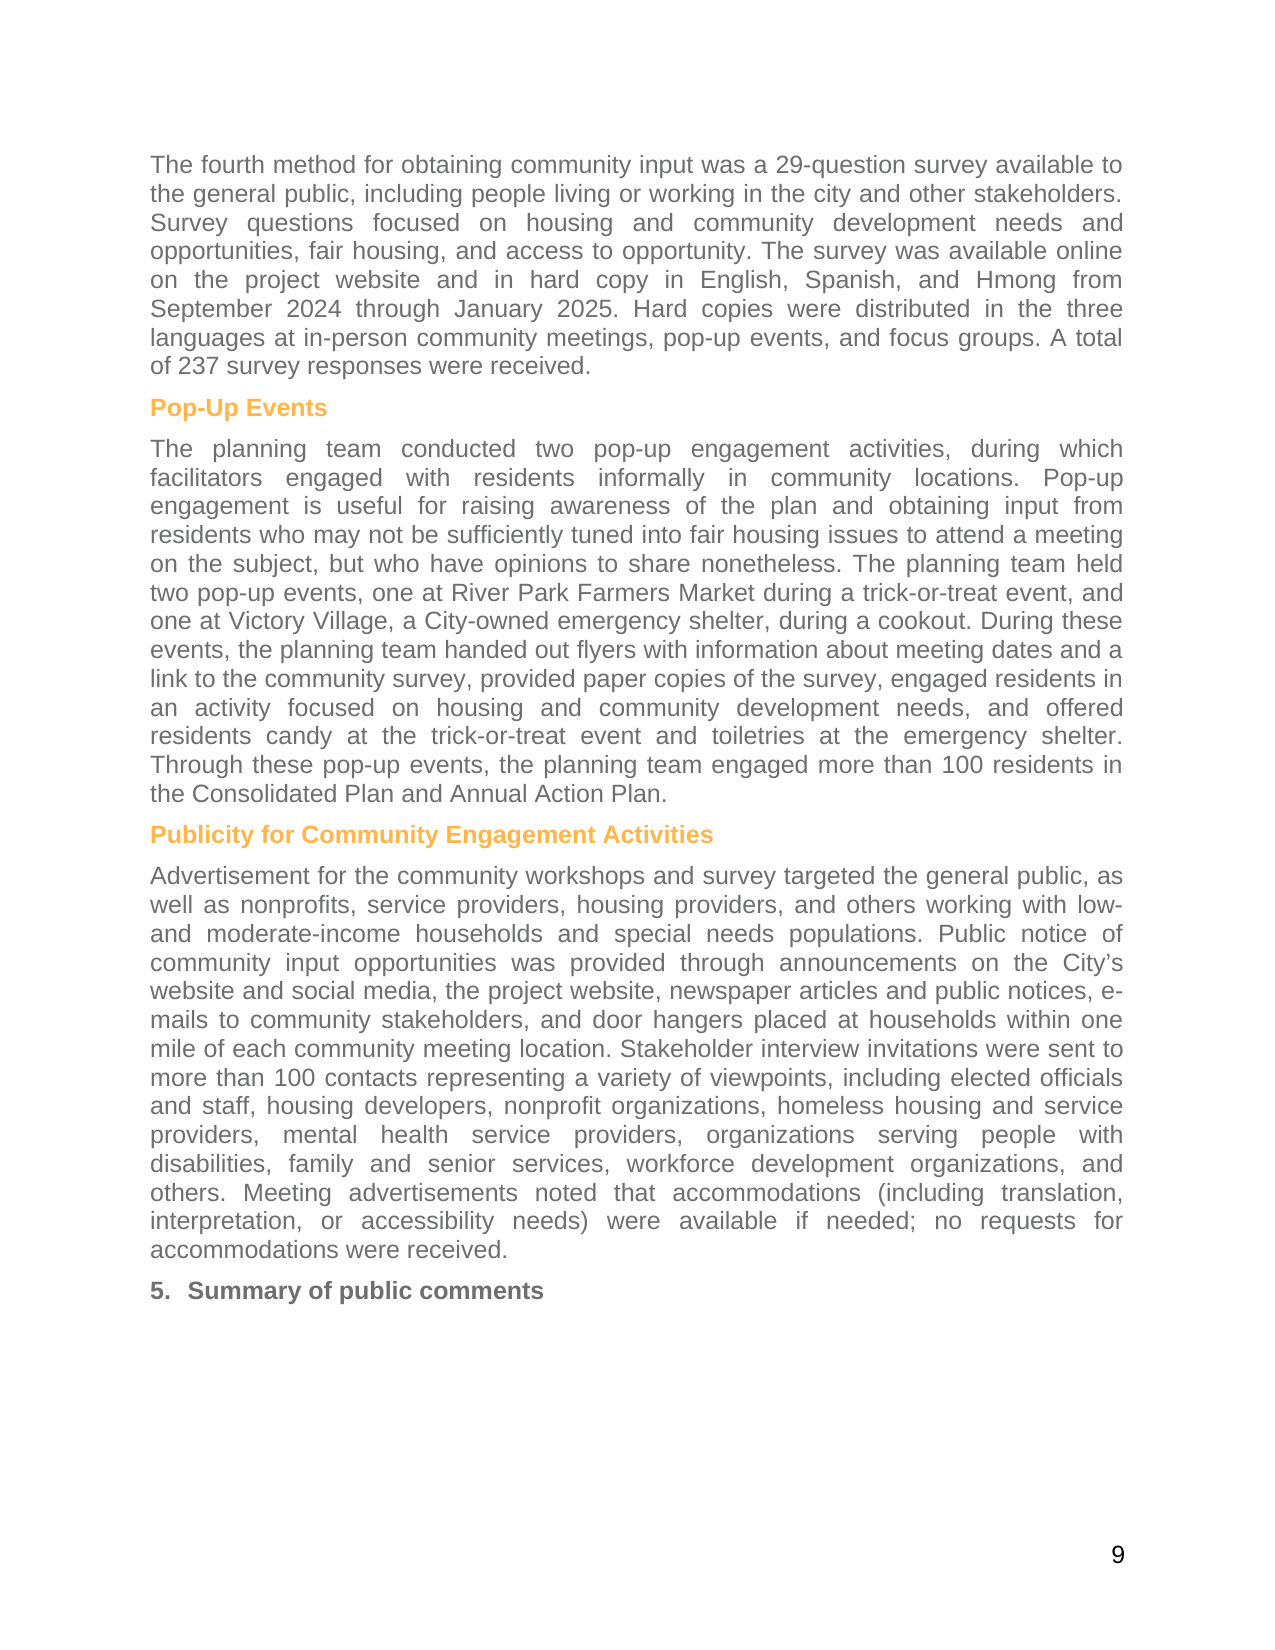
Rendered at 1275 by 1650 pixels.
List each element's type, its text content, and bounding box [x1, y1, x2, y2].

text Pop-Up Events [150, 392, 1125, 421]
text Advertisement for the community workshops and survey targeted the general public, as well as nonprofits, service providers, housing providers, and others working with low- and moderate-income households and special needs populations. Public notice of community input opportunities was provided through announcements on the City’s website and social media, the project website, newspaper articles and public notices, e-mails to community stakeholders, and door hangers placed at households within one mile of each community meeting location. Stakeholder interview invitations were sent to more than 100 contacts representing a variety of viewpoints, including elected officials and staff, housing developers, nonprofit organizations, homeless housing and service providers, mental health service providers, organizations serving people with disabilities, family and senior services, workforce development organizations, and others. Meeting advertisements noted that accommodations (including translation, interpretation, or accessibility needs) were available if needed; no requests for accommodations were received. [150, 861, 1125, 1264]
list Summary of public comments [150, 1276, 1125, 1305]
text Publicity for Community Engagement Activities [150, 820, 1125, 849]
text The planning team conducted two pop-up engagement activities, during which facilitators engaged with residents informally in community locations. Pop-up engagement is useful for raising awareness of the plan and obtaining input from residents who may not be sufficiently tuned into fair housing issues to attend a meeting on the subject, but who have opinions to share nonetheless. The planning team held two pop-up events, one at River Park Farmers Market during a trick-or-treat event, and one at Victory Village, a City-owned emergency shelter, during a cookout. During these events, the planning team handed out flyers with information about meeting dates and a link to the community survey, provided paper copies of the survey, engaged residents in an activity focused on housing and community development needs, and offered residents candy at the trick-or-treat event and toiletries at the emergency shelter. Through these pop-up events, the planning team engaged more than 100 residents in the Consolidated Plan and Annual Action Plan. [150, 434, 1125, 807]
text The fourth method for obtaining community input was a 29-question survey available to the general public, including people living or working in the city and other stakeholders. Survey questions focused on housing and community development needs and opportunities, fair housing, and access to opportunity. The survey was available online on the project website and in hard copy in English, Spanish, and Hmong from September 2024 through January 2025. Hard copies were distributed in the three languages at in-person community meetings, pop-up events, and focus groups. A total of 237 survey responses were received. [150, 150, 1125, 380]
